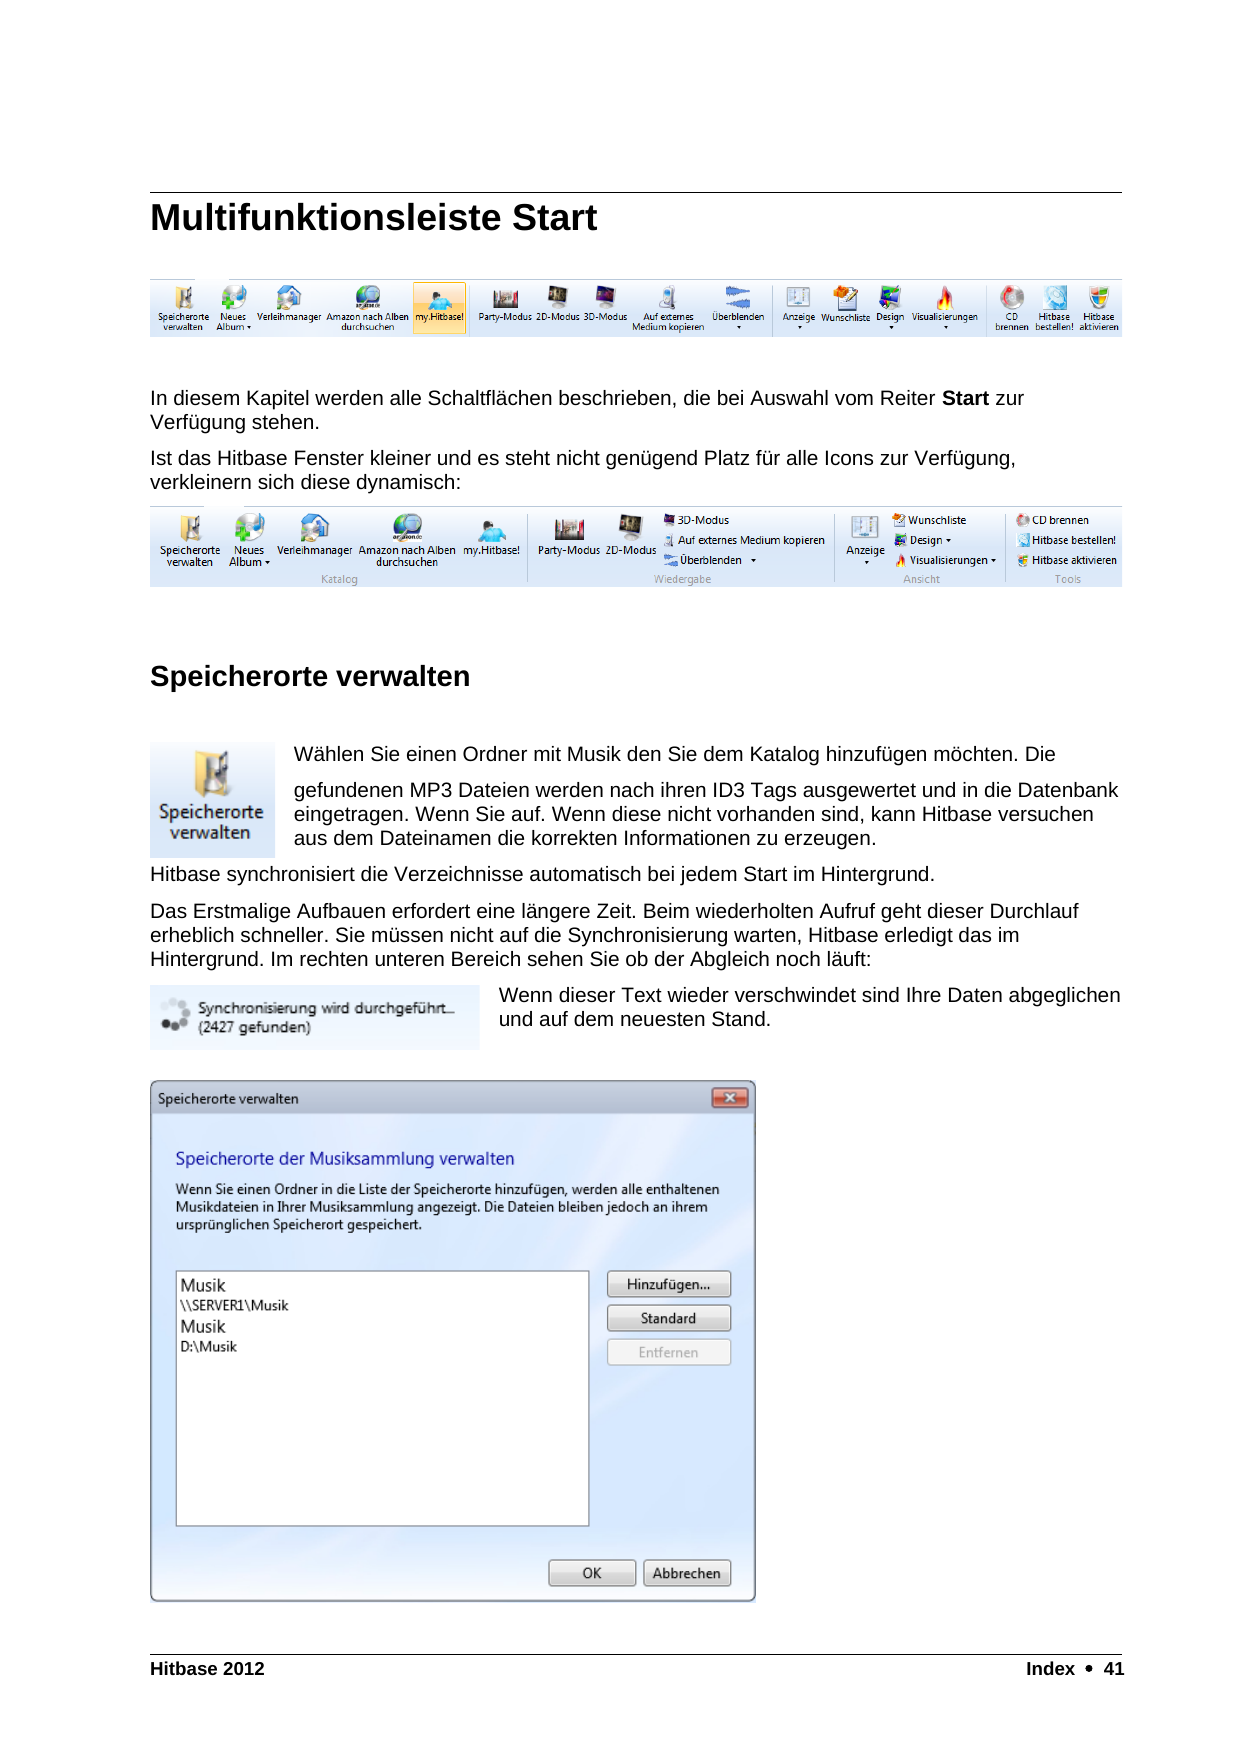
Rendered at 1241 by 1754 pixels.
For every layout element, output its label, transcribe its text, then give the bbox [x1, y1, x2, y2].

text Ist das Hitbase Fenster kleiner und es steht nicht genügend Platz für alle Icons zur Verfügung, verkleinern sich diese dynamisch: [150, 446, 1122, 494]
picture [150, 279, 1123, 337]
picture [150, 1080, 756, 1603]
text In diesem Kapitel werden alle Schaltflächen beschrieben, die bei Auswahl vom Reiter Start zur Verfügung stehen. [150, 386, 1122, 434]
text Wählen Sie einen Ordner mit Musik den Sie dem Katalog hinzufügen möchten. Die gefundenen MP3 Dateien werden nach ihren ID3 Tags ausgewertet und in die Datenbank eingetragen. Wenn Sie auf. Wenn diese nicht vorhanden sind, kann Hitbase versuchen aus dem Dateinamen die korrekten Informationen zu erzeugen. [150, 741, 1122, 850]
picture [150, 506, 1123, 587]
text Das Erstmalige Aufbauen erfordert eine längere Zeit. Beim wiederholten Aufruf geht dieser Durchlauf erheblich schneller. Sie müssen nicht auf die Synchronisierung warten, Hitbase erledigt das im Hintergrund. Im rechten unteren Bereich sehen Sie ob der Abgleich noch läuft: [150, 899, 1122, 971]
subtitle Multifunktionsleiste Start [150, 193, 1122, 238]
text Hitbase synchronisiert die Verzeichnisse automatisch bei jedem Start im Hintergrund. [150, 862, 1122, 886]
text Wenn dieser Text wieder verschwindet sind Ihre Daten abgeglichen und auf dem neuesten Stand. [150, 983, 1122, 1031]
picture [150, 742, 275, 858]
subtitle Speicherorte verwalten [150, 659, 1122, 692]
picture [150, 985, 480, 1050]
